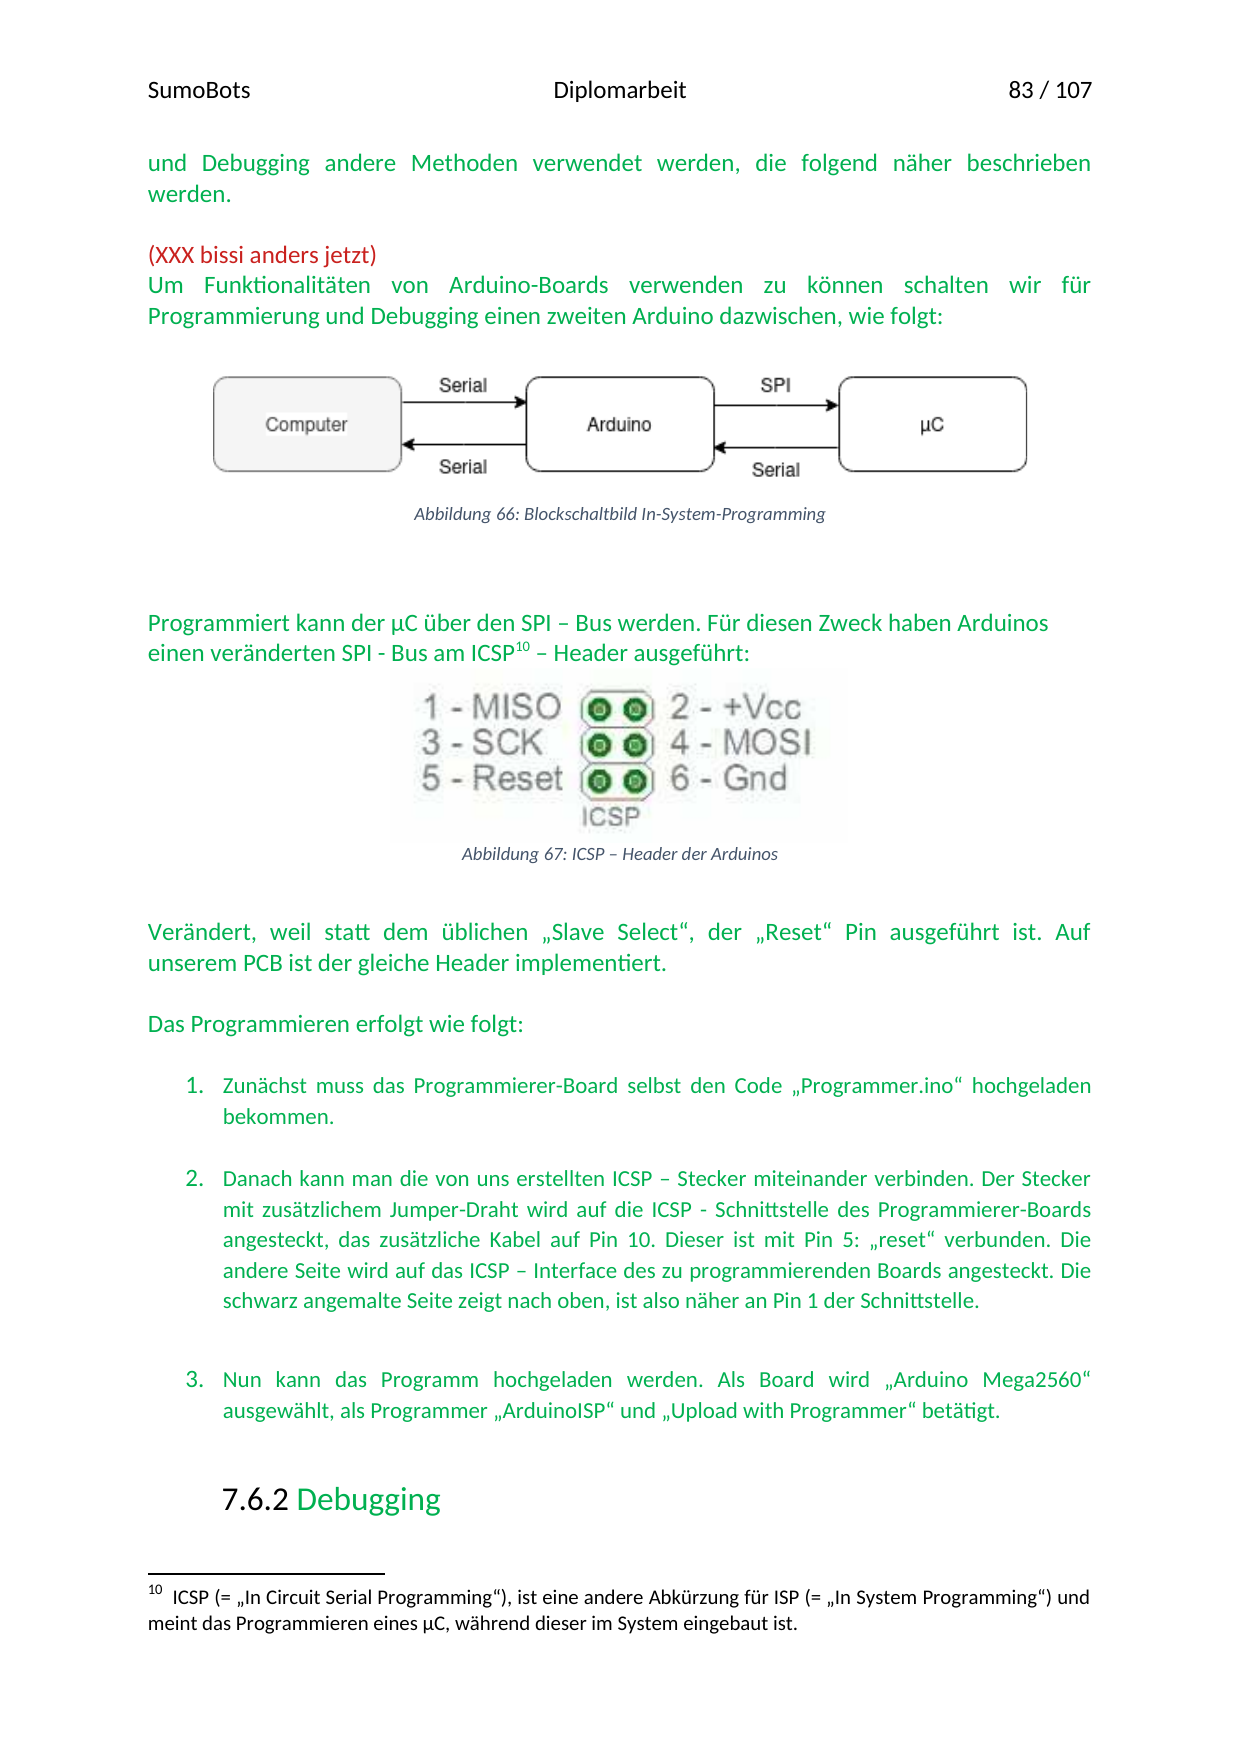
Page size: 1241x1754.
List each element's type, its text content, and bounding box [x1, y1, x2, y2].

text Um Funktionalitäten von Arduino-Boards verwenden zu können schalten wir für Programmierung und Debugging einen zweiten Arduino dazwischen, wie folgt: [148, 270, 1093, 331]
subtitle Debugging [221, 1478, 1093, 1518]
text Abbildung 66: Blockschaltbild In-System-Programming [148, 422, 1093, 525]
list Nun kann das Programm hochgeladen werden. Als Board wird „Arduino Mega2560“ ausgewählt, als Programmer „ArduinoISP“ und „Upload with Programmer“ betätigt. [185, 1363, 1093, 1424]
picture [213, 361, 1028, 502]
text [148, 148, 1093, 209]
picture [390, 667, 851, 843]
text Programmiert kann der µC über den SPI – Bus werden. Für diesen Zweck haben Arduinos einen veränderten SPI - Bus am ICSP – Header ausgeführt: [148, 607, 1093, 668]
list Zunächst muss das Programmierer-Board selbst den Code „Programmer.ino“ hochgeladen bekommen. [185, 1069, 1093, 1130]
text Verändert, weil statt dem üblichen „Slave Select“, der „Reset“ Pin ausgeführt ist. Auf unserem PCB ist der gleiche Header implementiert. [148, 917, 1093, 978]
text Das Programmieren erfolgt wie folgt: [148, 1008, 1093, 1039]
list Danach kann man die von uns erstellten ICSP – Stecker miteinander verbinden. Der Stecker mit zusätzlichem Jumper-Draht wird auf die ICSP - Schnittstelle des Programmierer-Boards angesteckt, das zusätzliche Kabel auf Pin 10. Dieser ist mit Pin 5: „reset“ verbunden. Die andere Seite wird auf das ICSP – Interface des zu programmierenden Boards angesteckt. Die schwarz angemalte Seite zeigt nach oben, ist also näher an Pin 1 der Schnittstelle. [185, 1163, 1093, 1314]
text Abbildung 67: ICSP – Header der Arduinos [148, 842, 1093, 865]
text (XXX bissi anders jetzt) [148, 239, 1093, 270]
